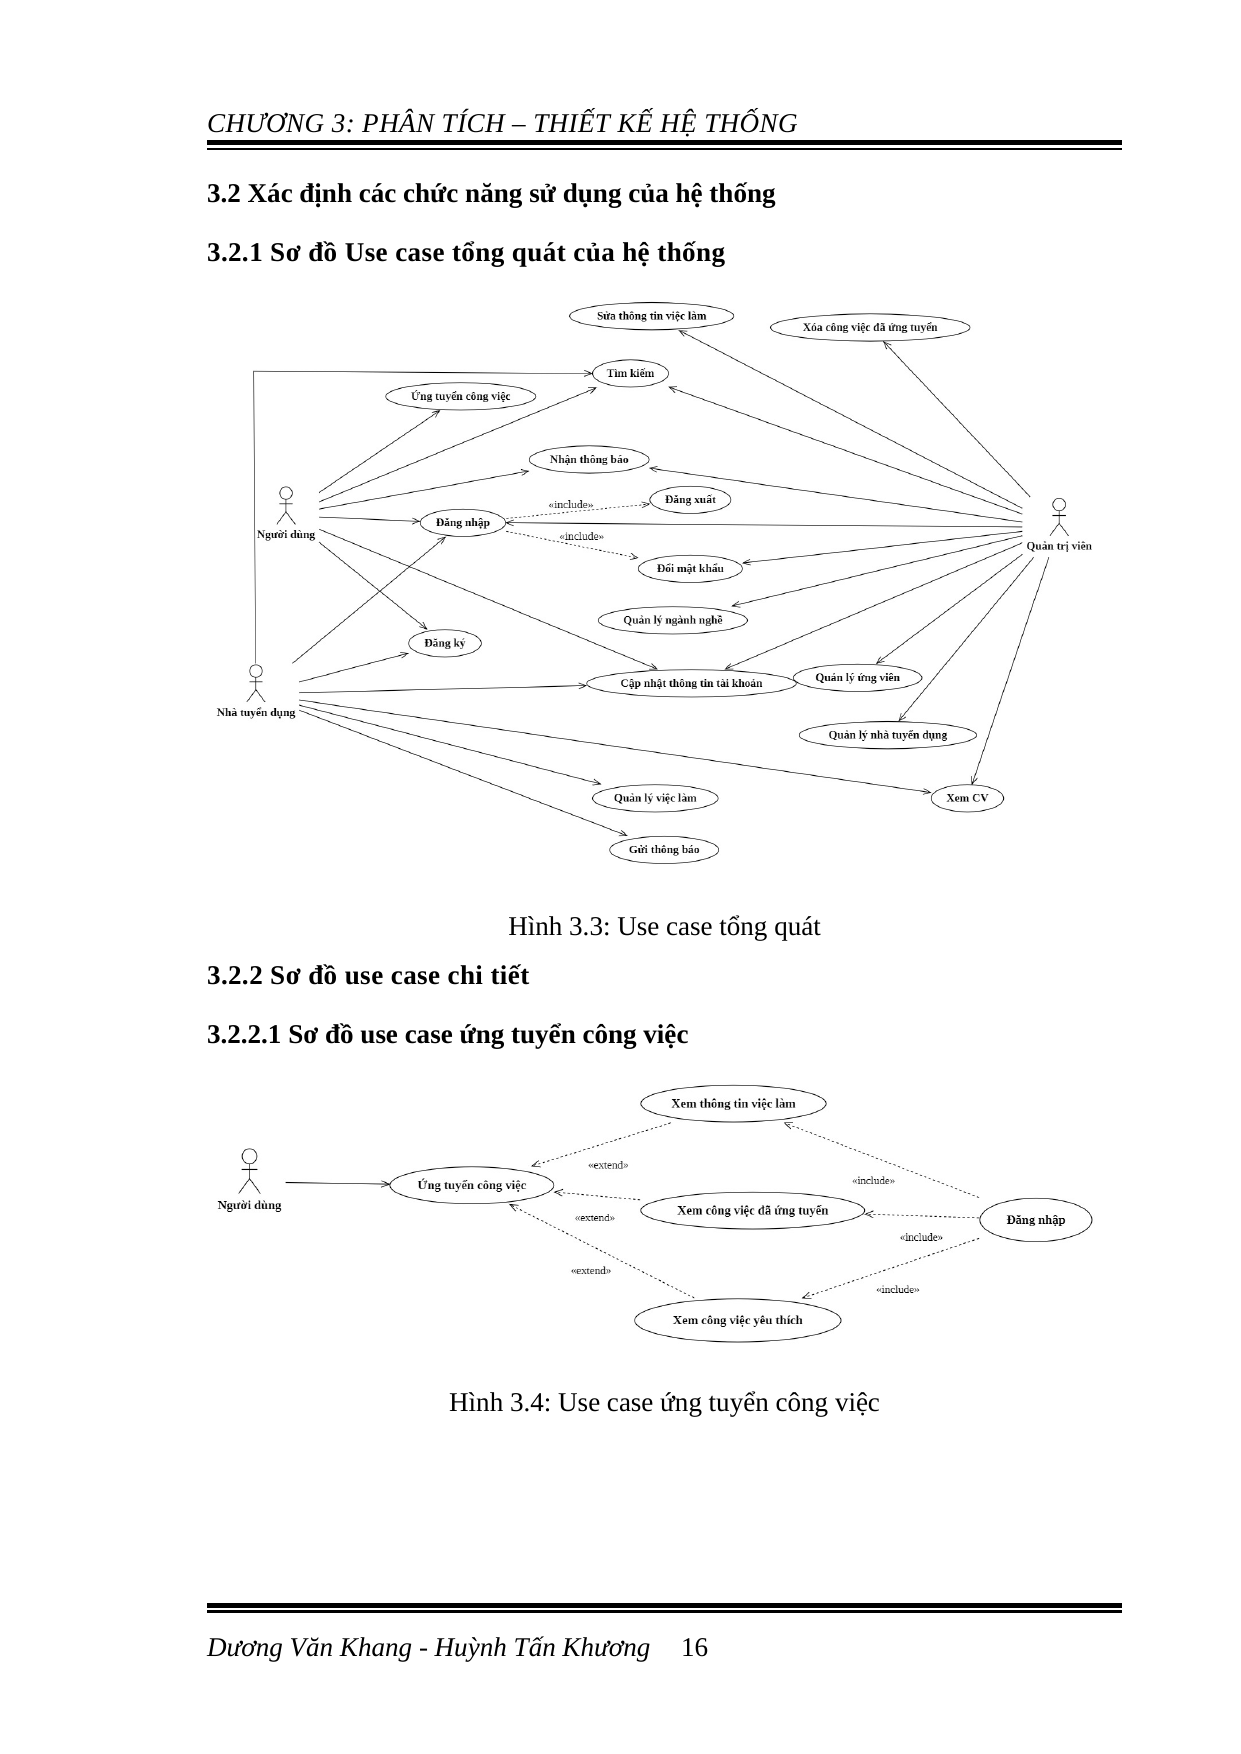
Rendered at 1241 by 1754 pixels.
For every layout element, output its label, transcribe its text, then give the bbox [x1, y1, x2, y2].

picture [206, 1077, 1123, 1373]
subtitle 3.2 Xác định các chức năng sử dụng của hệ thống [207, 177, 1122, 208]
text 3.2.2.1 Sơ đồ use case ứng tuyển công việc [207, 1018, 1122, 1049]
subtitle 3.2.1 Sơ đồ Use case tổng quát của hệ thống [207, 236, 1122, 267]
picture [206, 295, 1123, 892]
subtitle 3.2.2 Sơ đồ use case chi tiết [207, 959, 1122, 990]
